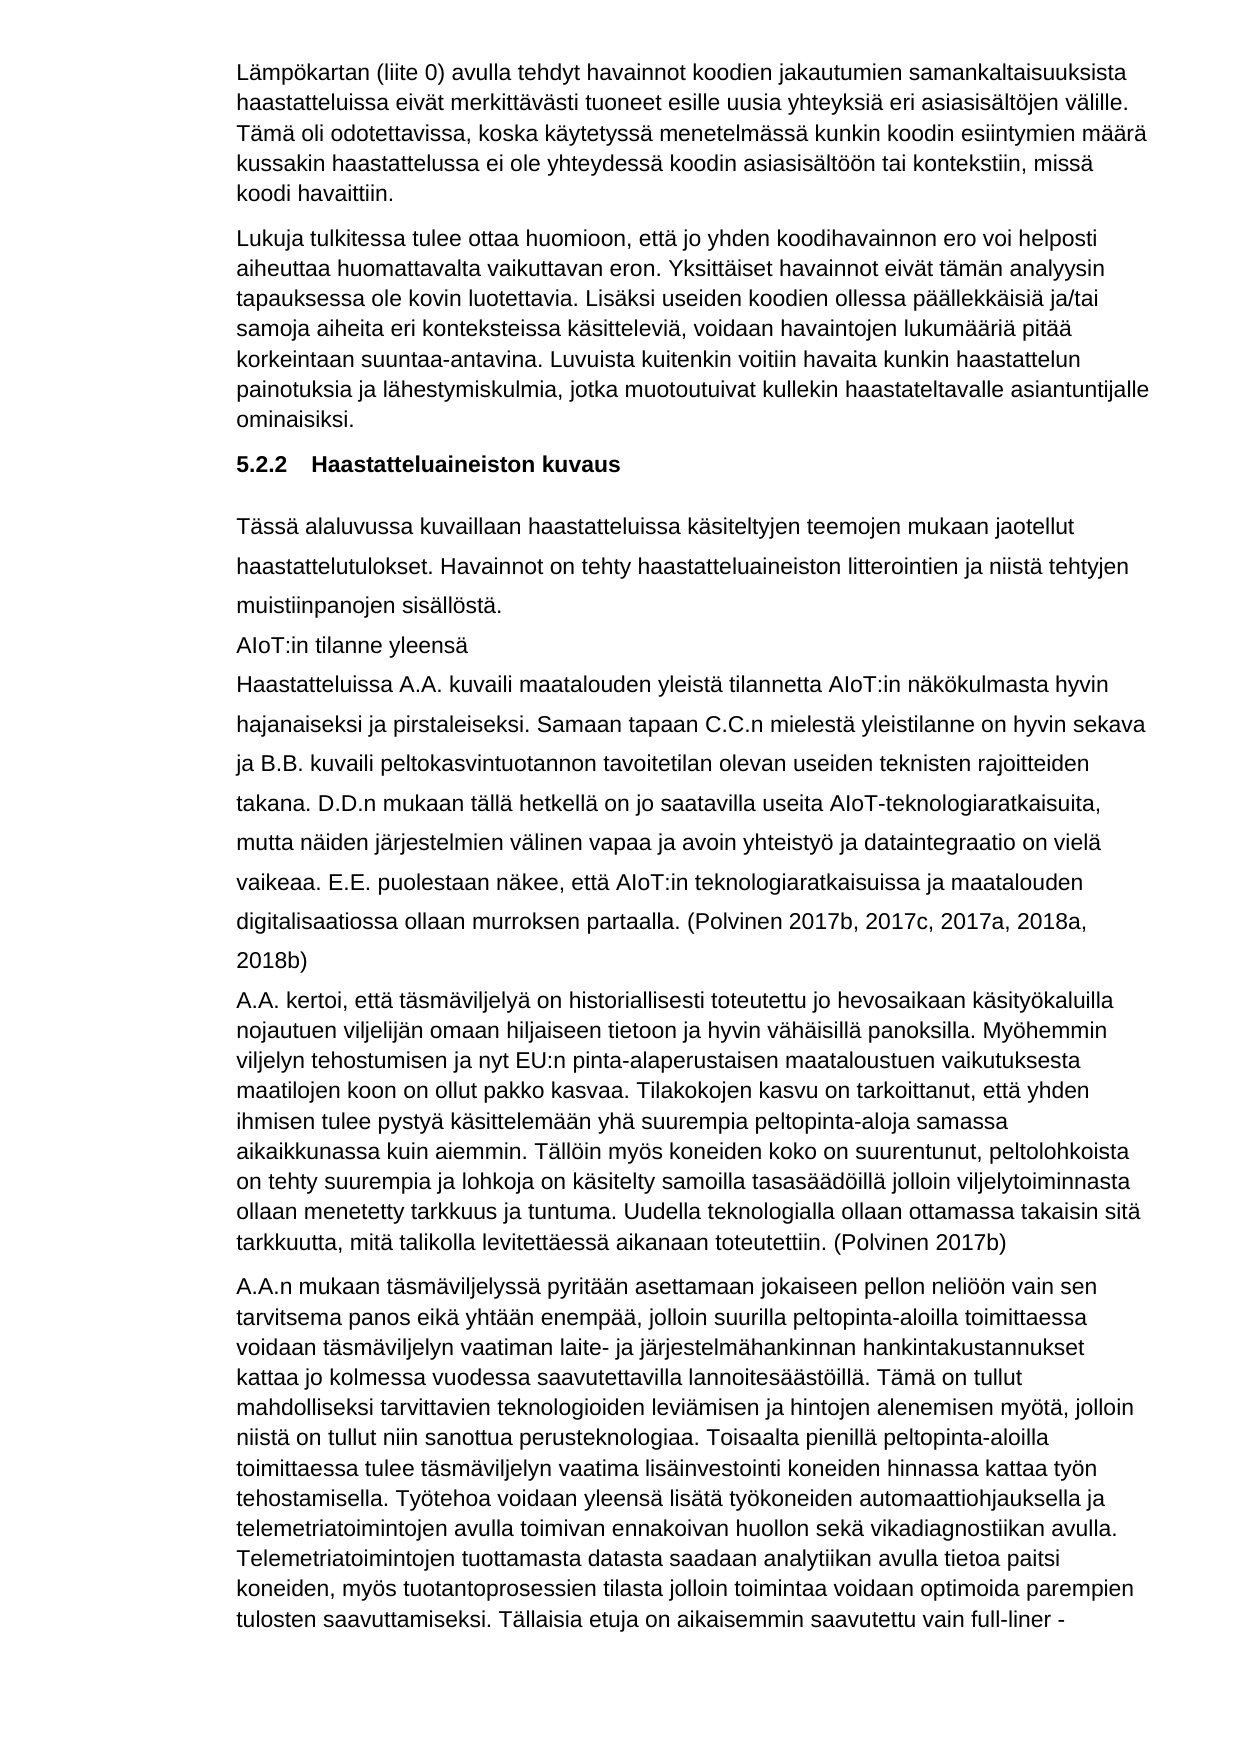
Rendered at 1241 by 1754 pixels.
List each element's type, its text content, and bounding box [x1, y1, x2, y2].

subtitle Haastatteluaineiston kuvaus [236, 451, 1152, 477]
text Lukuja tulkitessa tulee ottaa huomioon, että jo yhden koodihavainnon ero voi helposti aiheuttaa huomattavalta vaikuttavan eron. Yksittäiset havainnot eivät tämän analyysin tapauksessa ole kovin luotettavia. Lisäksi useiden koodien ollessa päällekkäisiä ja/tai samoja aiheita eri konteksteissa käsitteleviä, voidaan havaintojen lukumääriä pitää korkeintaan suuntaa-antavina. Luvuista kuitenkin voitiin havaita kunkin haastattelun painotuksia ja lähestymiskulmia, jotka muotoutuivat kullekin haastateltavalle asiantuntijalle ominaisiksi. [236, 225, 1152, 432]
text A.A. kertoi, että täsmäviljelyä on historiallisesti toteutettu jo hevosaikaan käsityökaluilla nojautuen viljelijän omaan hiljaiseen tietoon ja hyvin vähäisillä panoksilla. Myöhemmin viljelyn tehostumisen ja nyt EU:n pinta-alaperustaisen maataloustuen vaikutuksesta maatilojen koon on ollut pakko kasvaa. Tilakokojen kasvu on tarkoittanut, että yhden ihmisen tulee pystyä käsittelemään yhä suurempia peltopinta-aloja samassa aikaikkunassa kuin aiemmin. Tällöin myös koneiden koko on suurentunut, peltolohkoista on tehty suurempia ja lohkoja on käsitelty samoilla tasasäädöillä jolloin viljelytoiminnasta ollaan menetetty tarkkuus ja tuntuma. Uudella teknologialla ollaan ottamassa takaisin sitä tarkkuutta, mitä talikolla levitettäessä aikanaan toteutettiin. (Polvinen 2017b) [236, 987, 1152, 1255]
text Lämpökartan (liite 0) avulla tehdyt havainnot koodien jakautumien samankaltaisuuksista haastatteluissa eivät merkittävästi tuoneet esille uusia yhteyksiä eri asiasisältöjen välille. Tämä oli odotettavissa, koska käytetyssä menetelmässä kunkin koodin esiintymien määrä kussakin haastattelussa ei ole yhteydessä koodin asiasisältöön tai kontekstiin, missä koodi havaittiin. [236, 59, 1152, 206]
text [236, 1273, 1152, 1632]
